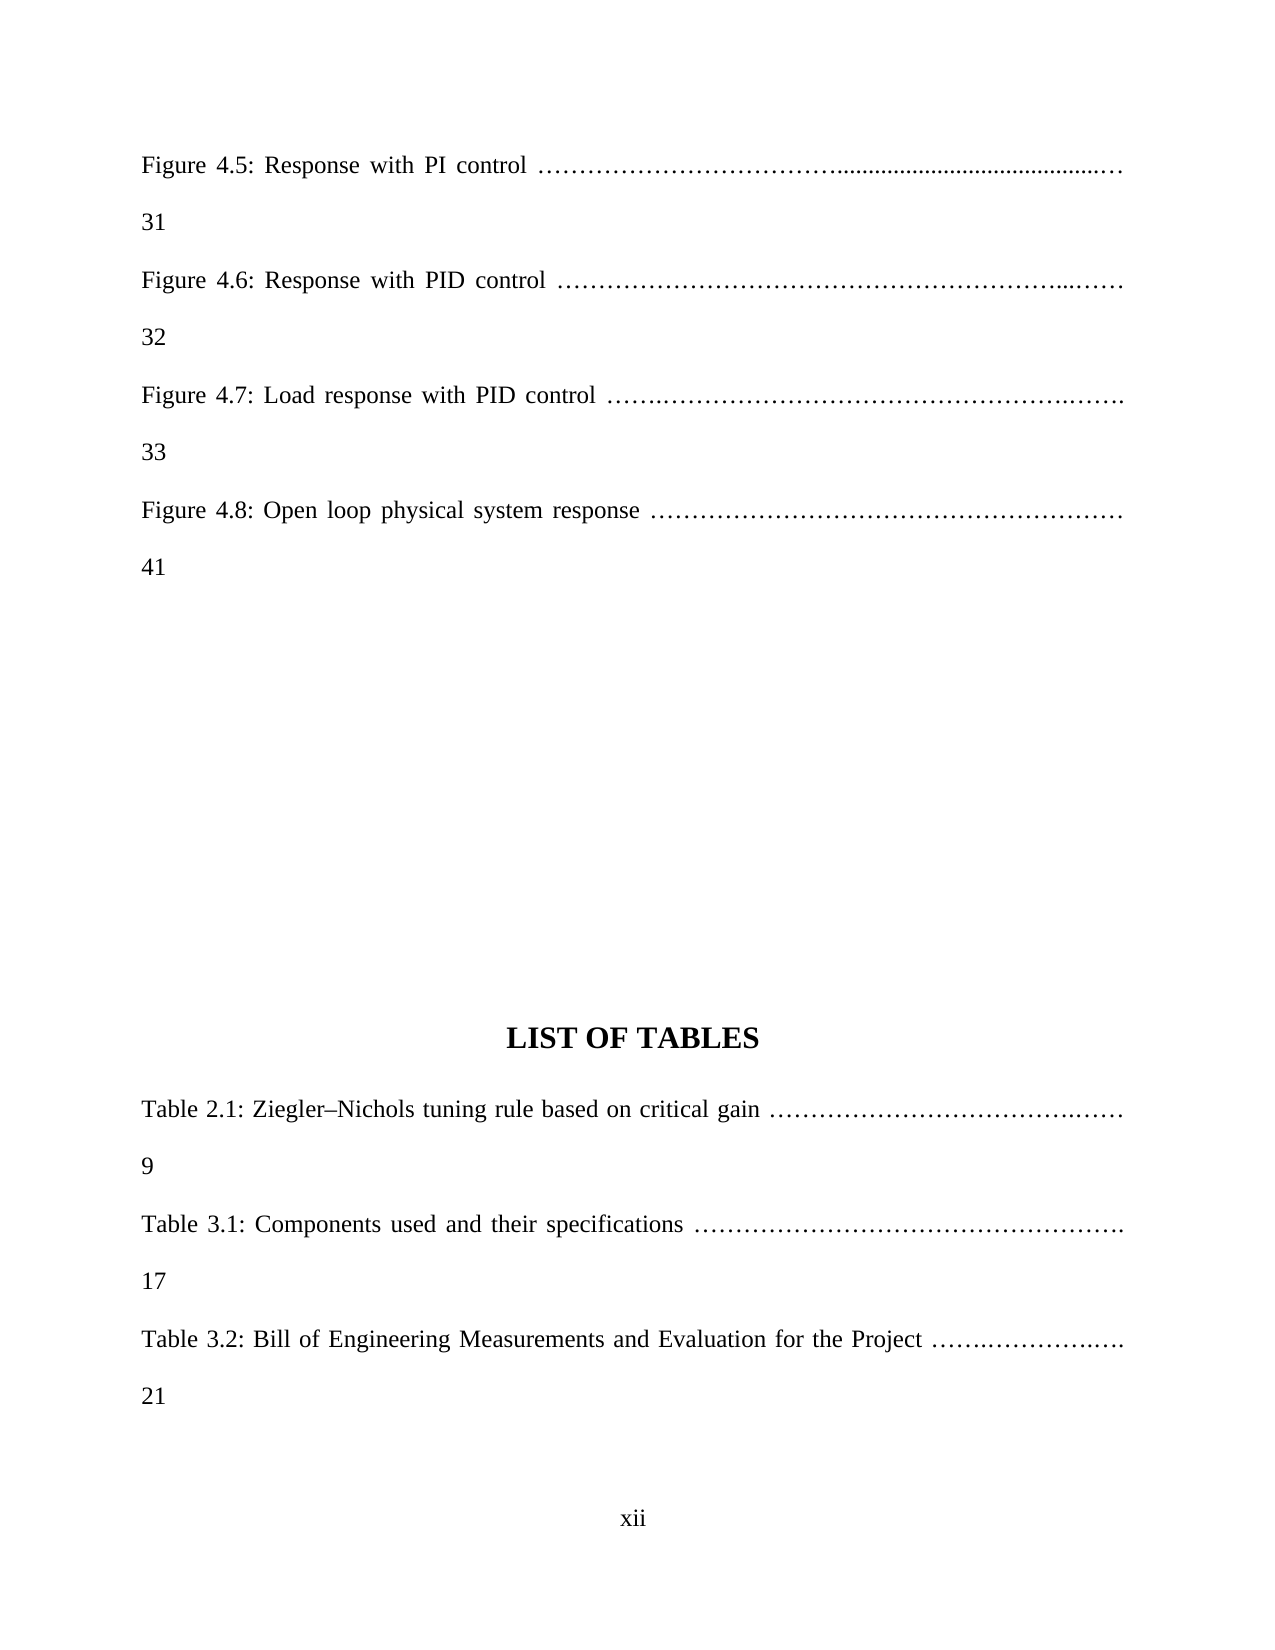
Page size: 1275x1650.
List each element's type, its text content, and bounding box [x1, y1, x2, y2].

text Table 2.1: Ziegler–Nichols tuning rule based on critical gain ……………………………….…… 9 [141, 1094, 1125, 1180]
title LIST OF TABLES [141, 1019, 1125, 1055]
text Figure 4.5: Response with PI control ………………………………..........................................… 31 [141, 150, 1125, 236]
text Table 3.1: Components used and their specifications ……………………………………………. 17 [141, 1209, 1125, 1295]
text Figure 4.6: Response with PID control ……………………………………………………...…… 32 [141, 265, 1125, 351]
text Table 3.2: Bill of Engineering Measurements and Evaluation for the Project …….………….…. 21 [141, 1324, 1125, 1410]
text Figure 4.8: Open loop physical system response ………………………………………………… 41 [141, 495, 1125, 581]
text Figure 4.7: Load response with PID control …….………………………………………….……. 33 [141, 380, 1125, 466]
